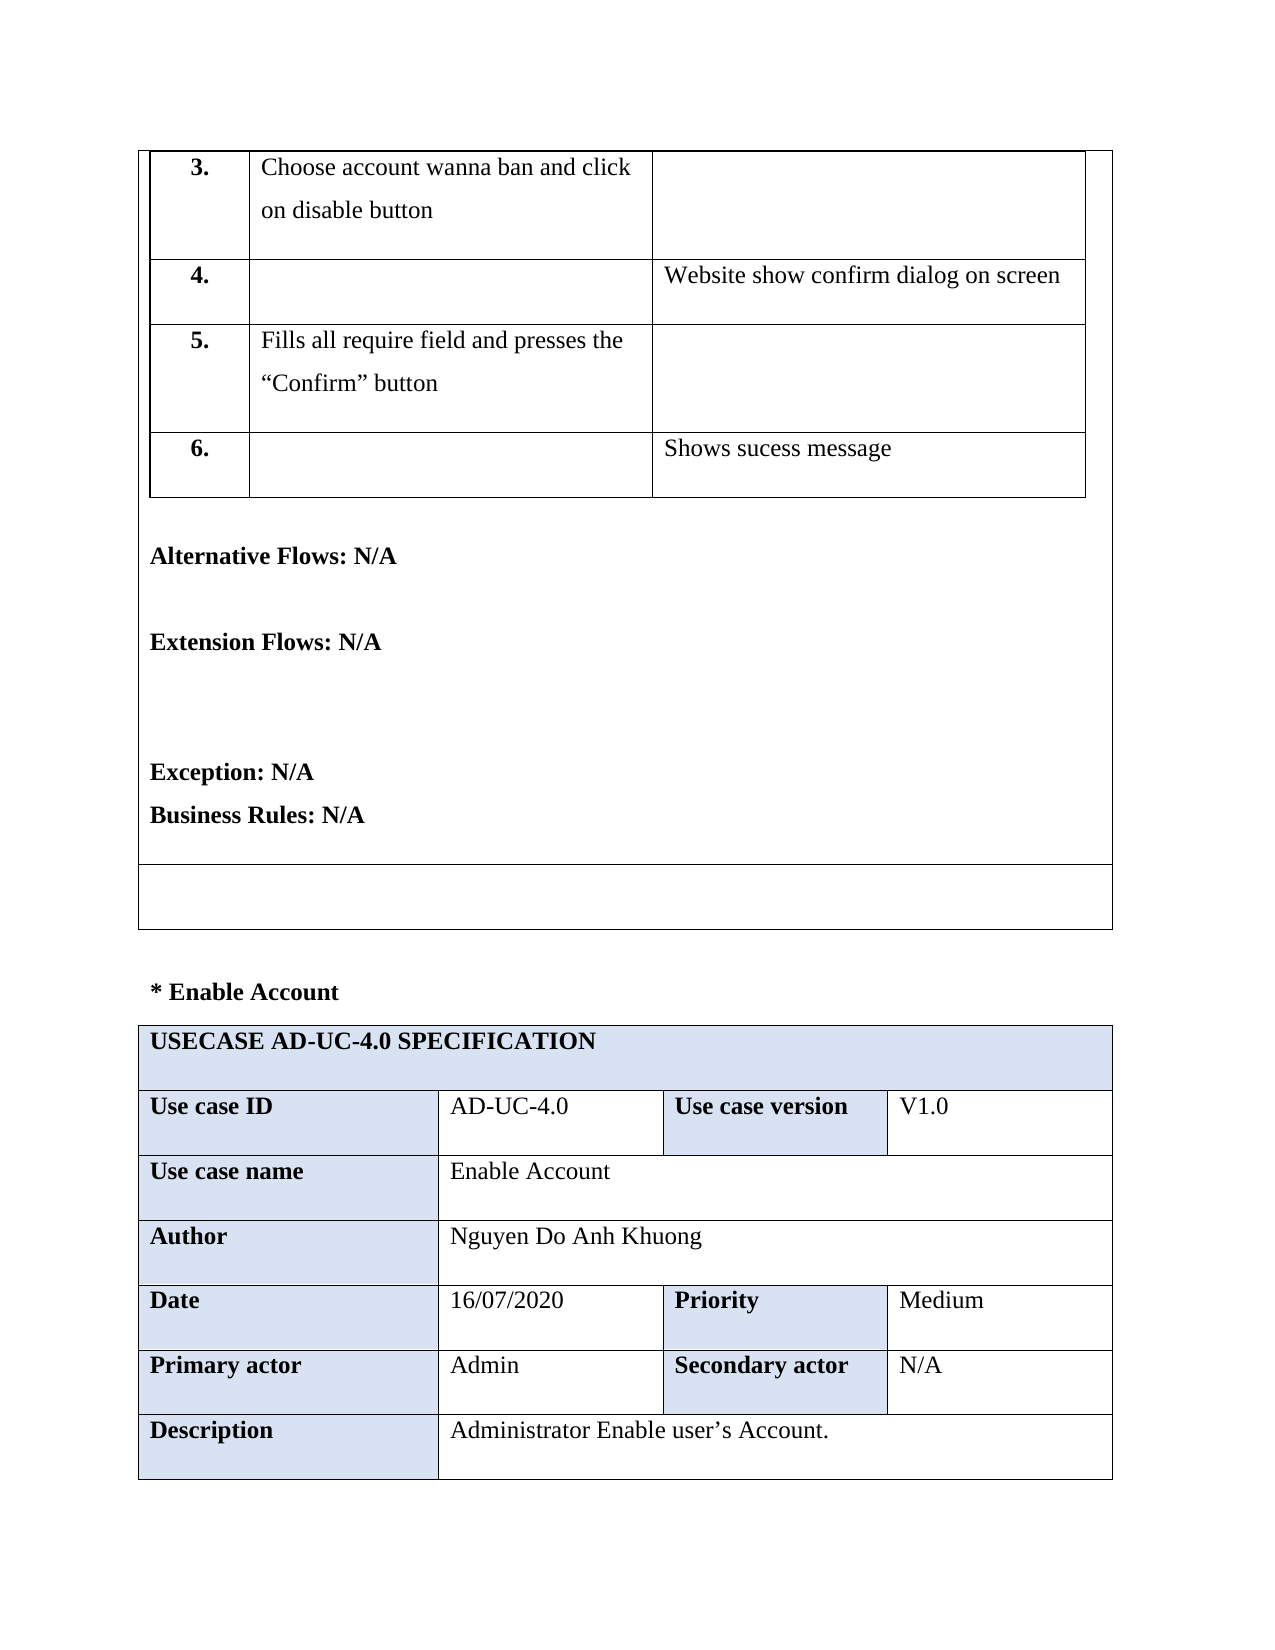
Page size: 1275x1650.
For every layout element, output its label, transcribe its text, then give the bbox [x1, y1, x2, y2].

table_cell [139, 865, 1112, 928]
text * Enable Account [150, 977, 1125, 1006]
table_cell Secondary actor [664, 1351, 887, 1414]
table_cell V1.0 [888, 1091, 1112, 1155]
table_cell Medium [888, 1286, 1112, 1349]
table_cell 16/07/2020 [439, 1286, 663, 1349]
table_cell Use case name [139, 1156, 438, 1220]
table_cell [139, 151, 1112, 864]
table_cell Admin [439, 1351, 663, 1414]
table_cell Enable Account [439, 1156, 1112, 1220]
table_cell Use case ID [139, 1091, 438, 1155]
table_header USECASE AD-UC-4.0 SPECIFICATION [139, 1026, 1112, 1090]
table_cell Priority [664, 1286, 887, 1349]
table_cell Author [139, 1221, 438, 1284]
table_cell Primary actor [139, 1351, 438, 1414]
table_cell Use case version [664, 1091, 887, 1155]
table_cell Date [139, 1286, 438, 1349]
table_cell Description [139, 1415, 438, 1479]
table_cell N/A [888, 1351, 1112, 1414]
table_cell Administrator Enable user’s Account. [439, 1415, 1112, 1479]
table_cell Nguyen Do Anh Khuong [439, 1221, 1112, 1284]
table_cell AD-UC-4.0 [439, 1091, 663, 1155]
